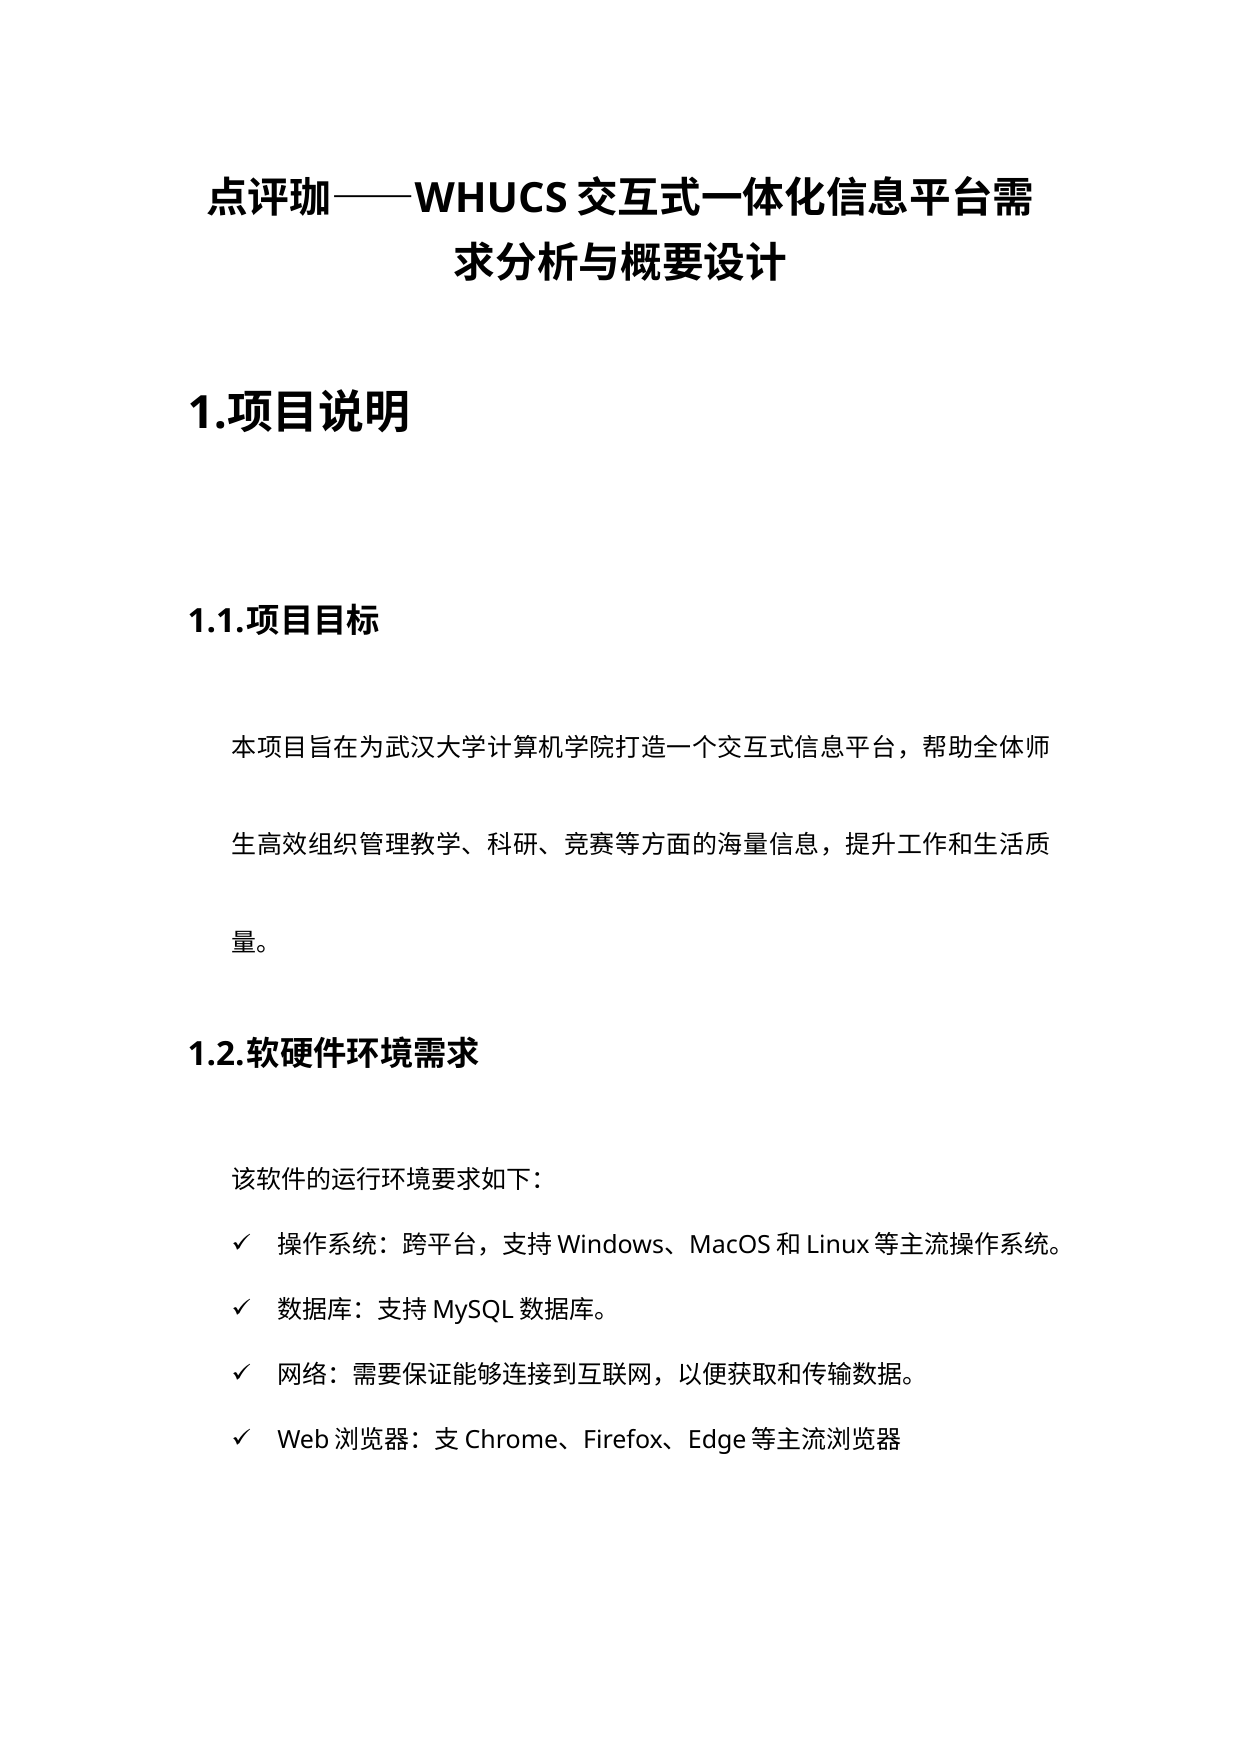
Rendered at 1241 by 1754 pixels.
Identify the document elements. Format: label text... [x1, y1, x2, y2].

text 点评珈——WHUCS交互式一体化信息平台需求分析与概要设计 [187, 162, 1053, 292]
subtitle 1.项目说明 [187, 360, 1053, 457]
list 网络：需要保证能够连接到互联网，以便获取和传输数据。 [231, 1341, 1053, 1406]
list 数据库：支持MySQL数据库。 [231, 1276, 1053, 1341]
list Web浏览器：支Chrome、Firefox、Edge等主流浏览器 [231, 1406, 1053, 1471]
subtitle 软硬件环境需求 [187, 1018, 1053, 1083]
list 操作系统：跨平台，支持Windows、MacOS和Linux等主流操作系统。 [231, 1211, 1053, 1276]
subtitle 项目目标 [187, 586, 1053, 651]
text 本项目旨在为武汉大学计算机学院打造一个交互式信息平台，帮助全体师生高效组织管理教学、科研、竞赛等方面的海量信息，提升工作和生活质量。 [231, 713, 1053, 973]
text 该软件的运行环境要求如下： [231, 1146, 1053, 1211]
